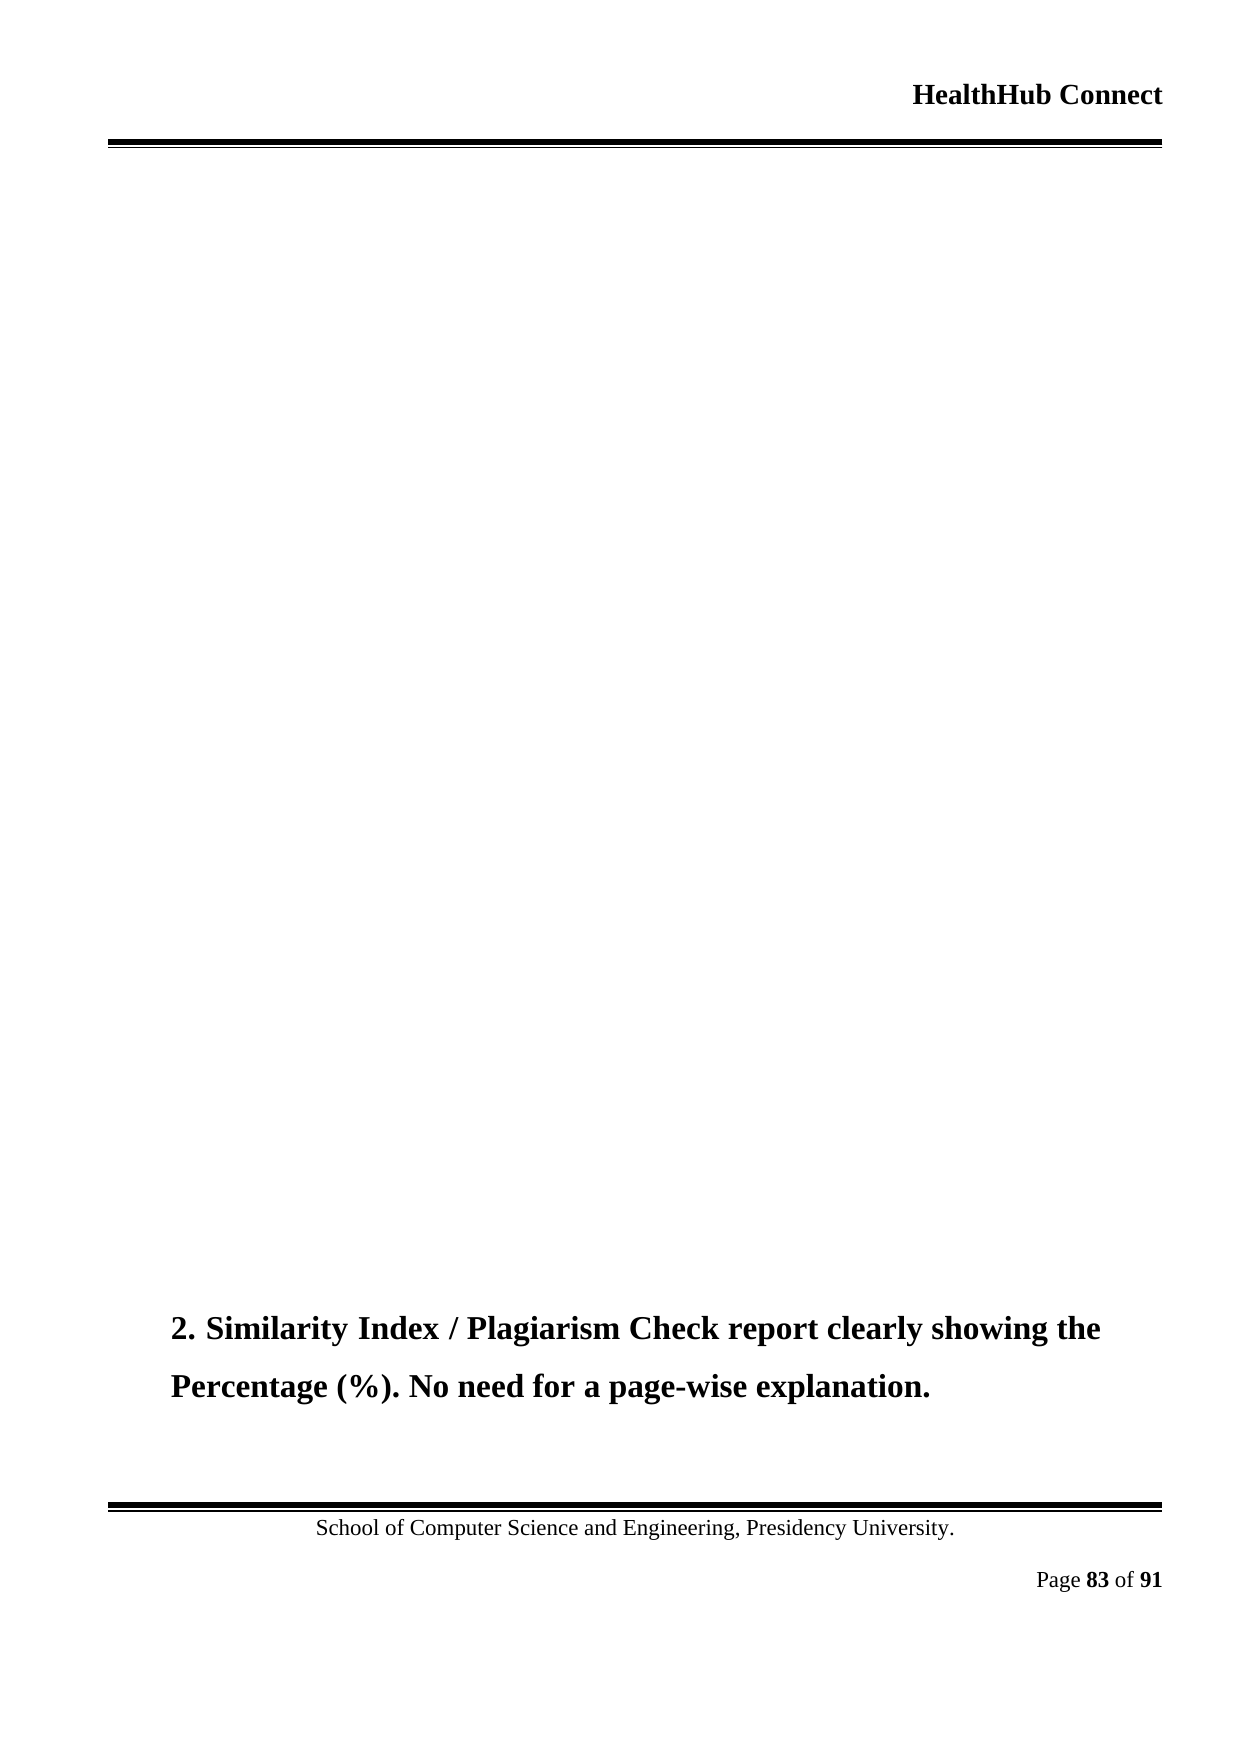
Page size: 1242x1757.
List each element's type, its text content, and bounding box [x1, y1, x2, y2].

list Similarity Index / Plagiarism Check report clearly showing the Percentage (%). No need for a page-wise explanation. [171, 1308, 1101, 1404]
